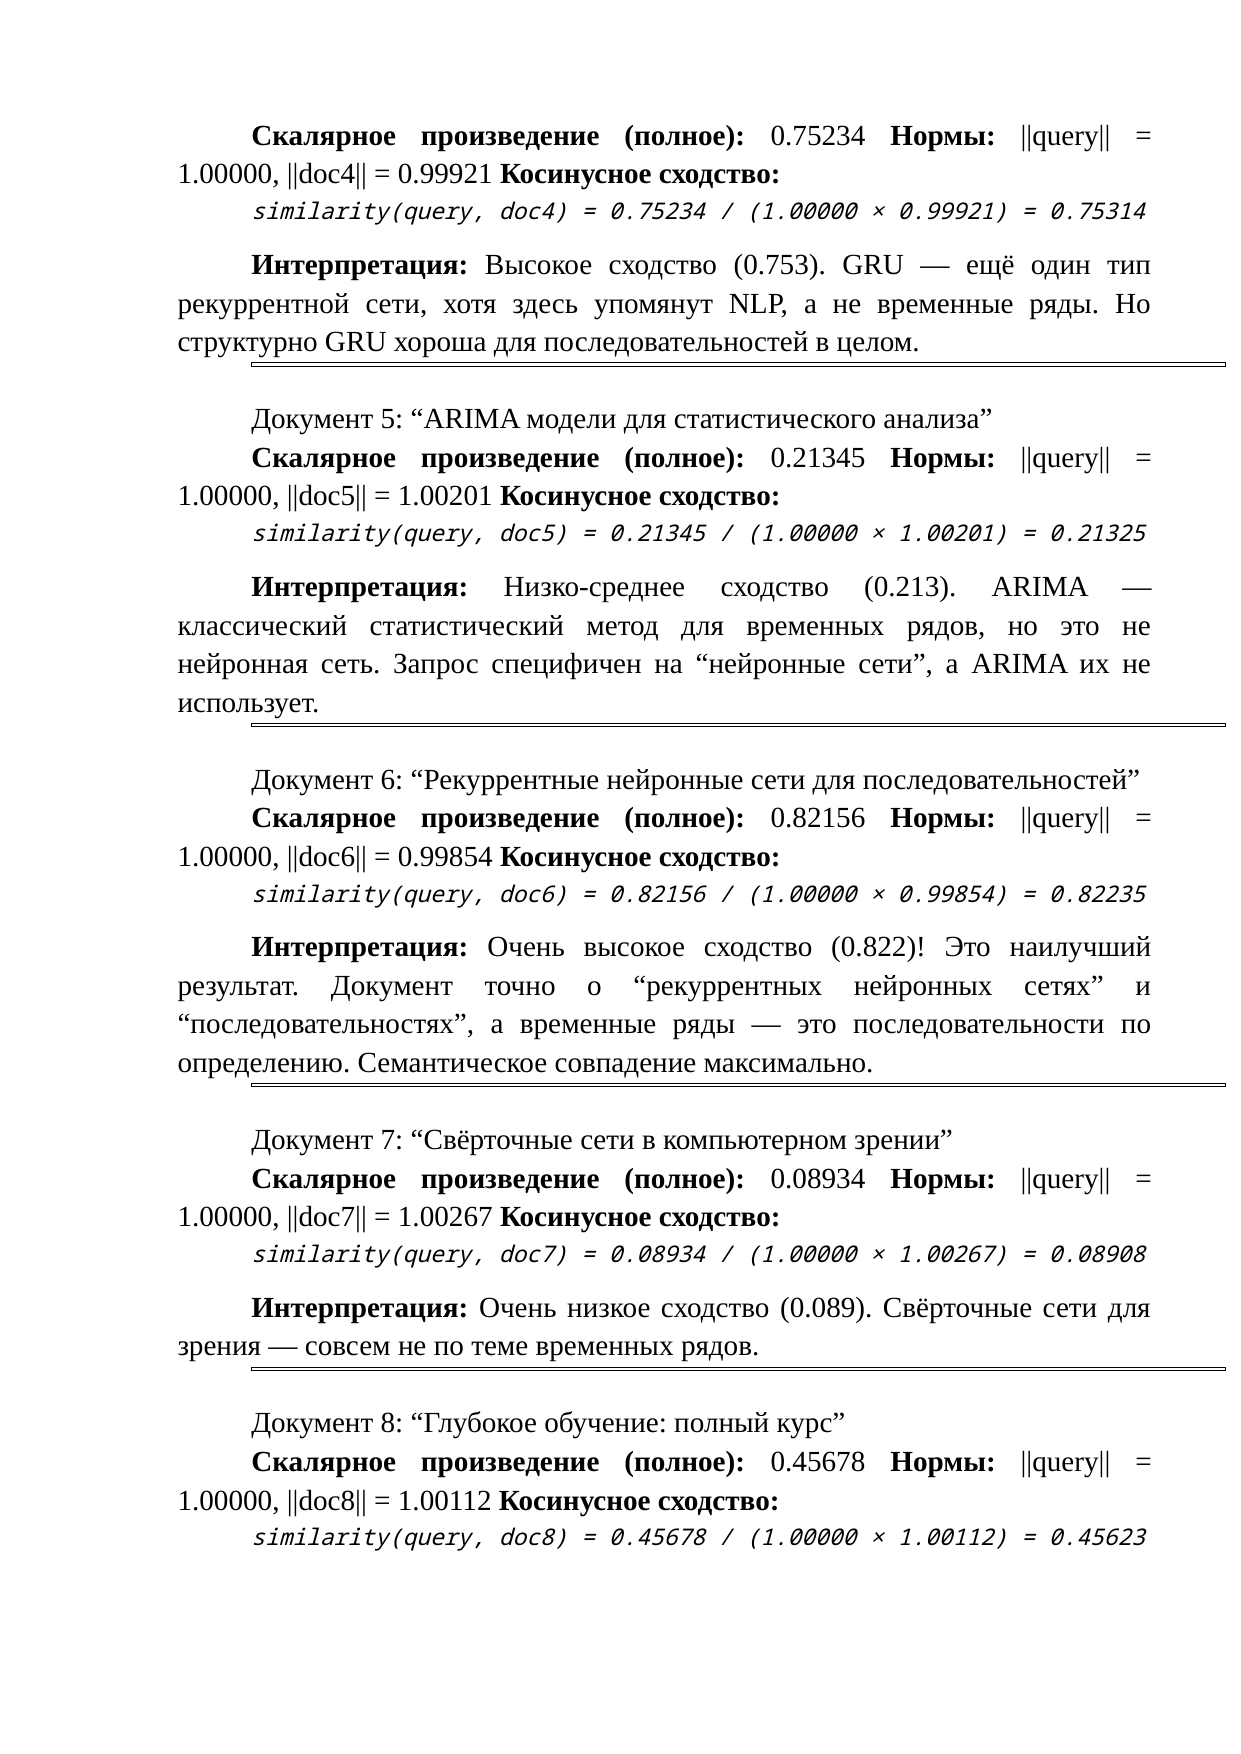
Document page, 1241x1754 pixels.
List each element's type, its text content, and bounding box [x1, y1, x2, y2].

text Документ 7: “Свёрточные сети в компьютерном зрении” [177, 1122, 1152, 1156]
text Скалярное произведение (полное): 0.82156 Нормы: ||query|| = 1.00000, ||doc6|| = 0.99854 Косинусное сходство: [177, 800, 1152, 872]
text Интерпретация: Очень низкое сходство (0.089). Свёрточные сети для зрения — совсем не по теме временных рядов. [177, 1290, 1152, 1362]
text Документ 5: “ARIMA модели для статистического анализа” [177, 401, 1152, 435]
text Документ 8: “Глубокое обучение: полный курс” [177, 1406, 1152, 1439]
text Интерпретация: Низко-среднее сходство (0.213). ARIMA — классический статистический метод для временных рядов, но это не нейронная сеть. Запрос специфичен на “нейронные сети”, а ARIMA их не использует. [177, 569, 1152, 718]
text similarity(query, doc4) = 0.75234 / (1.00000 × 0.99921) = 0.75314 [177, 195, 1152, 226]
text similarity(query, doc8) = 0.45678 / (1.00000 × 1.00112) = 0.45623 [177, 1521, 1152, 1552]
text Скалярное произведение (полное): 0.75234 Нормы: ||query|| = 1.00000, ||doc4|| = 0.99921 Косинусное сходство: [177, 118, 1152, 190]
text similarity(query, doc6) = 0.82156 / (1.00000 × 0.99854) = 0.82235 [177, 877, 1152, 909]
text similarity(query, doc5) = 0.21345 / (1.00000 × 1.00201) = 0.21325 [177, 517, 1152, 548]
text Скалярное произведение (полное): 0.21345 Нормы: ||query|| = 1.00000, ||doc5|| = 1.00201 Косинусное сходство: [177, 440, 1152, 512]
text Скалярное произведение (полное): 0.08934 Нормы: ||query|| = 1.00000, ||doc7|| = 1.00267 Косинусное сходство: [177, 1161, 1152, 1233]
text similarity(query, doc7) = 0.08934 / (1.00000 × 1.00267) = 0.08908 [177, 1238, 1152, 1269]
text Интерпретация: Очень высокое сходство (0.822)! Это наилучший результат. Документ точно о “рекуррентных нейронных сетях” и “последовательностях”, а временные ряды — это последовательности по определению. Семантическое совпадение максимально. [177, 929, 1152, 1079]
text Скалярное произведение (полное): 0.45678 Нормы: ||query|| = 1.00000, ||doc8|| = 1.00112 Косинусное сходство: [177, 1444, 1152, 1516]
text Документ 6: “Рекуррентные нейронные сети для последовательностей” [177, 762, 1152, 795]
text Интерпретация: Высокое сходство (0.753). GRU — ещё один тип рекуррентной сети, хотя здесь упомянут NLP, а не временные ряды. Но структурно GRU хороша для последовательностей в целом. [177, 247, 1152, 358]
